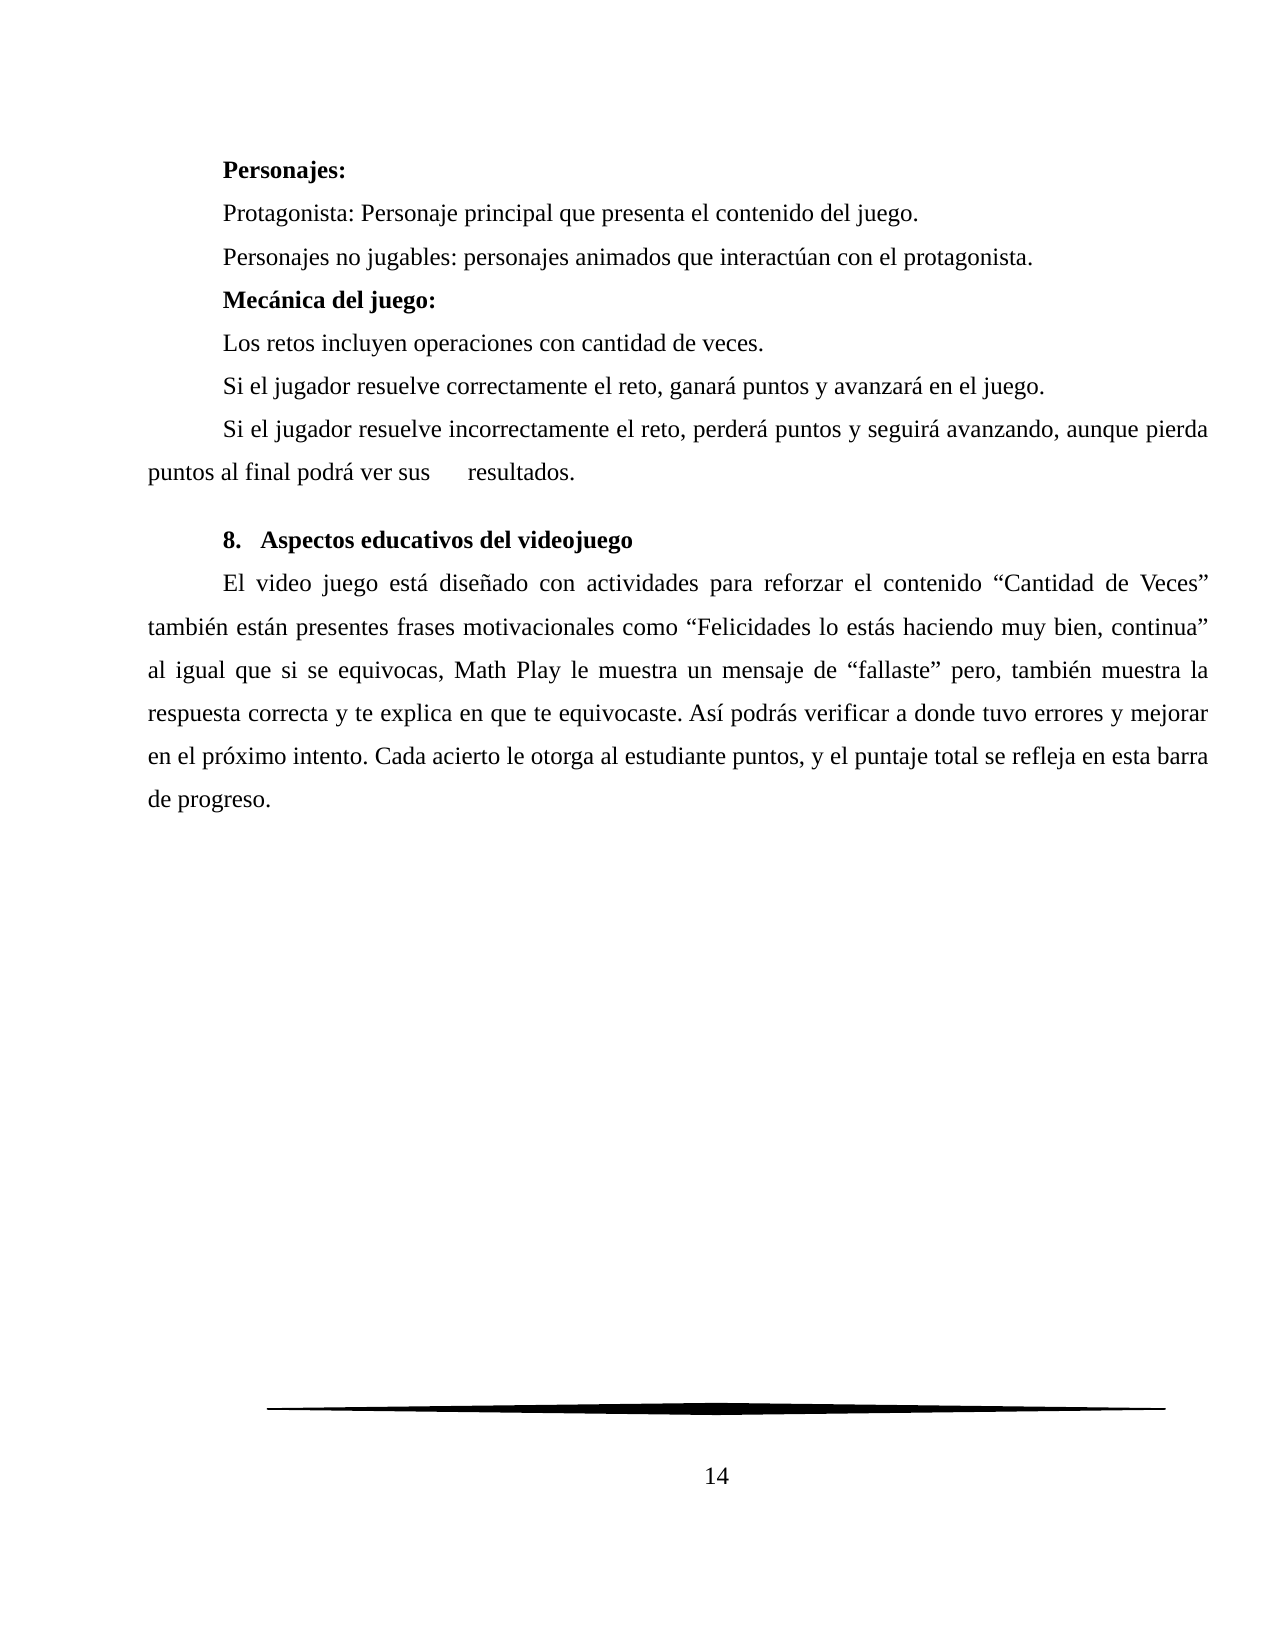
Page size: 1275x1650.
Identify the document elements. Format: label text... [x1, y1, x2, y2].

text Mecánica del juego: [148, 285, 1210, 313]
text Los retos incluyen operaciones con cantidad de veces. [148, 328, 1210, 357]
text Protagonista: Personaje principal que presenta el contenido del juego. [148, 198, 1210, 227]
text Personajes no jugables: personajes animados que interactúan con el protagonista. [148, 242, 1210, 270]
subtitle Aspectos educativos del videojuego [223, 525, 1210, 554]
text Si el jugador resuelve incorrectamente el reto, perderá puntos y seguirá avanzando, aunque pierda puntos al final podrá ver sus resultados. [148, 414, 1210, 486]
text Personajes: [148, 155, 1210, 184]
text El video juego está diseñado con actividades para reforzar el contenido “Cantidad de Veces” también están presentes frases motivacionales como “Felicidades lo estás haciendo muy bien, continua” al igual que si se equivocas, Math Play le muestra un mensaje de “fallaste” pero, también muestra la respuesta correcta y te explica en que te equivocaste. Así podrás verificar a donde tuvo errores y mejorar en el próximo intento. Cada acierto le otorga al estudiante puntos, y el puntaje total se refleja en esta barra de progreso. [148, 568, 1210, 813]
text Si el jugador resuelve correctamente el reto, ganará puntos y avanzará en el juego. [148, 371, 1210, 400]
